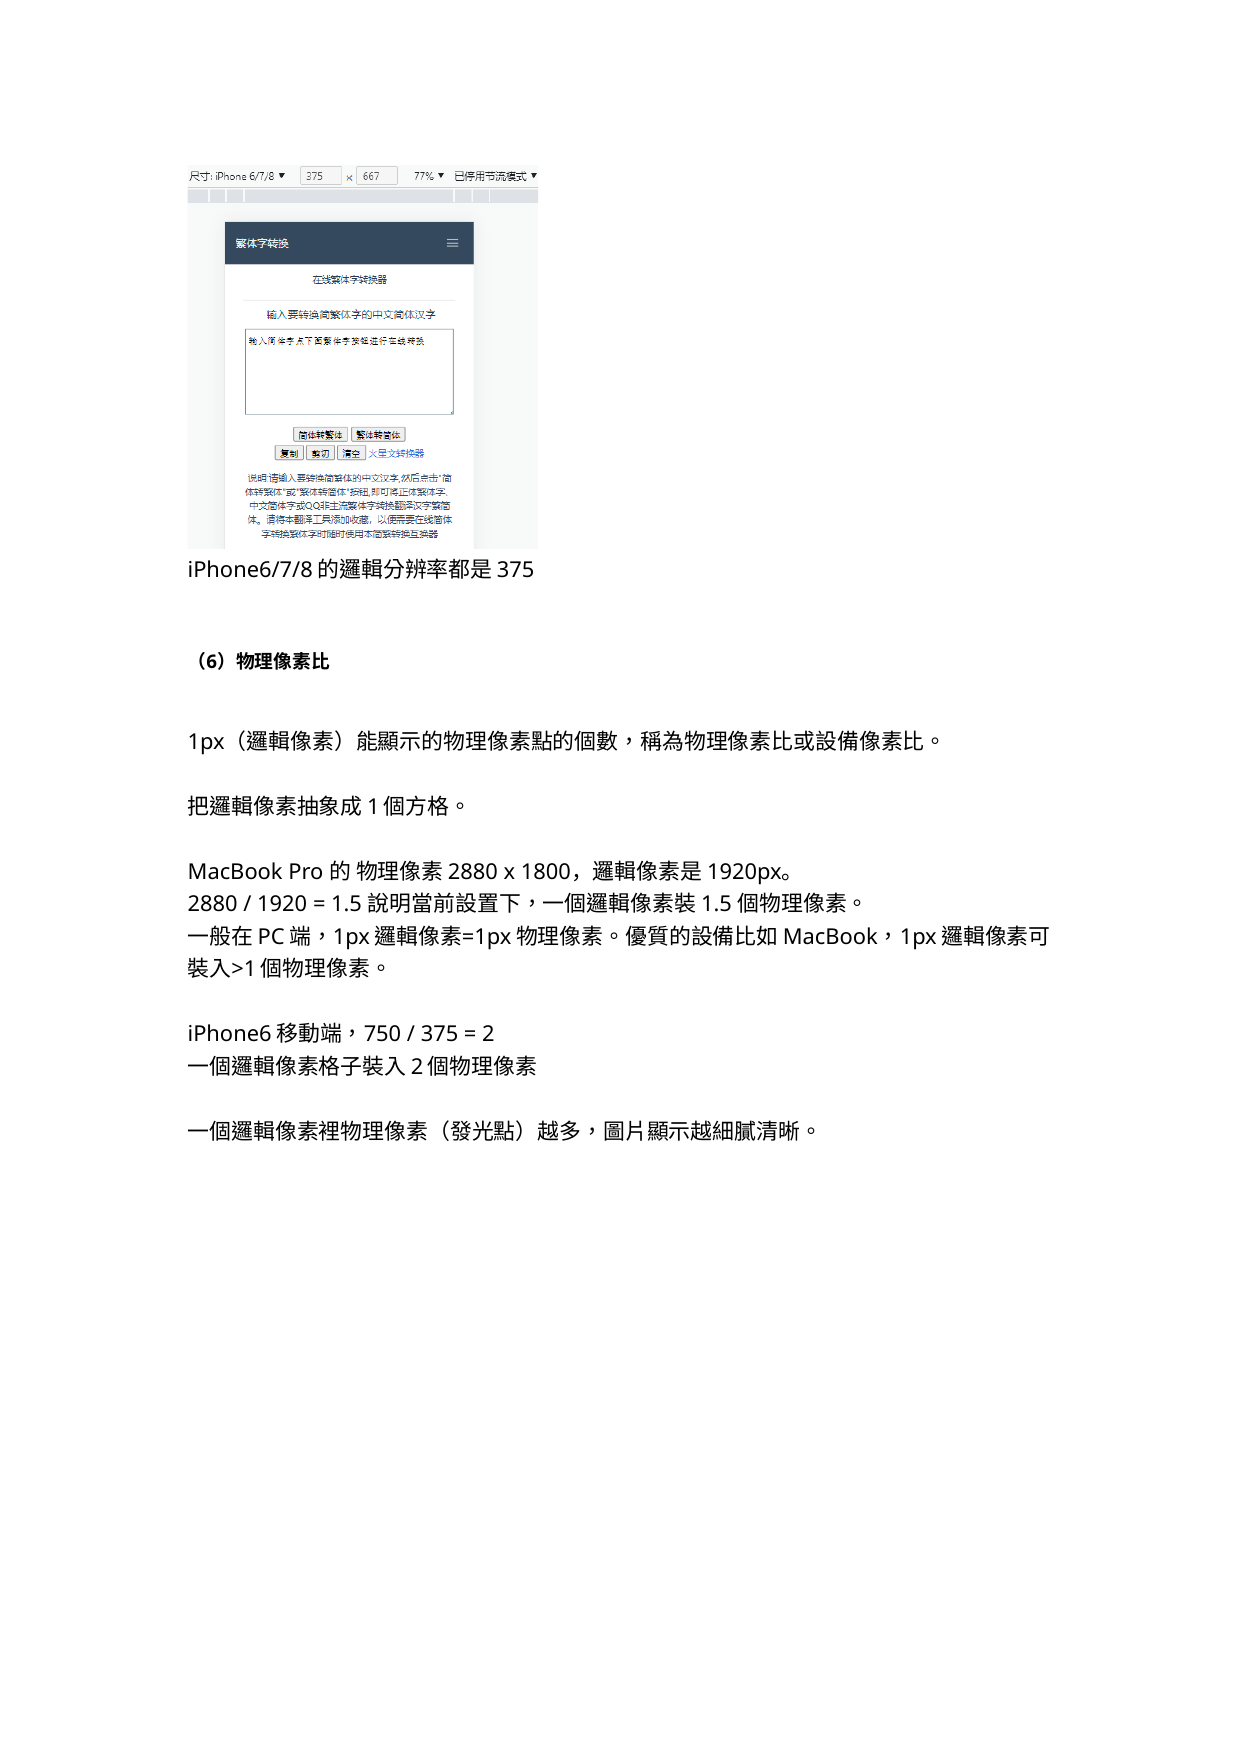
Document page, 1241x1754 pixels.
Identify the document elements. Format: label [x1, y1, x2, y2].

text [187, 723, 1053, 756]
picture [187, 165, 539, 549]
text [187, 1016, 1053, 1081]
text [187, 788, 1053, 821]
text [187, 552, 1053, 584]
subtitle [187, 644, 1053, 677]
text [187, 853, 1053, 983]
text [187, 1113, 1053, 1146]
